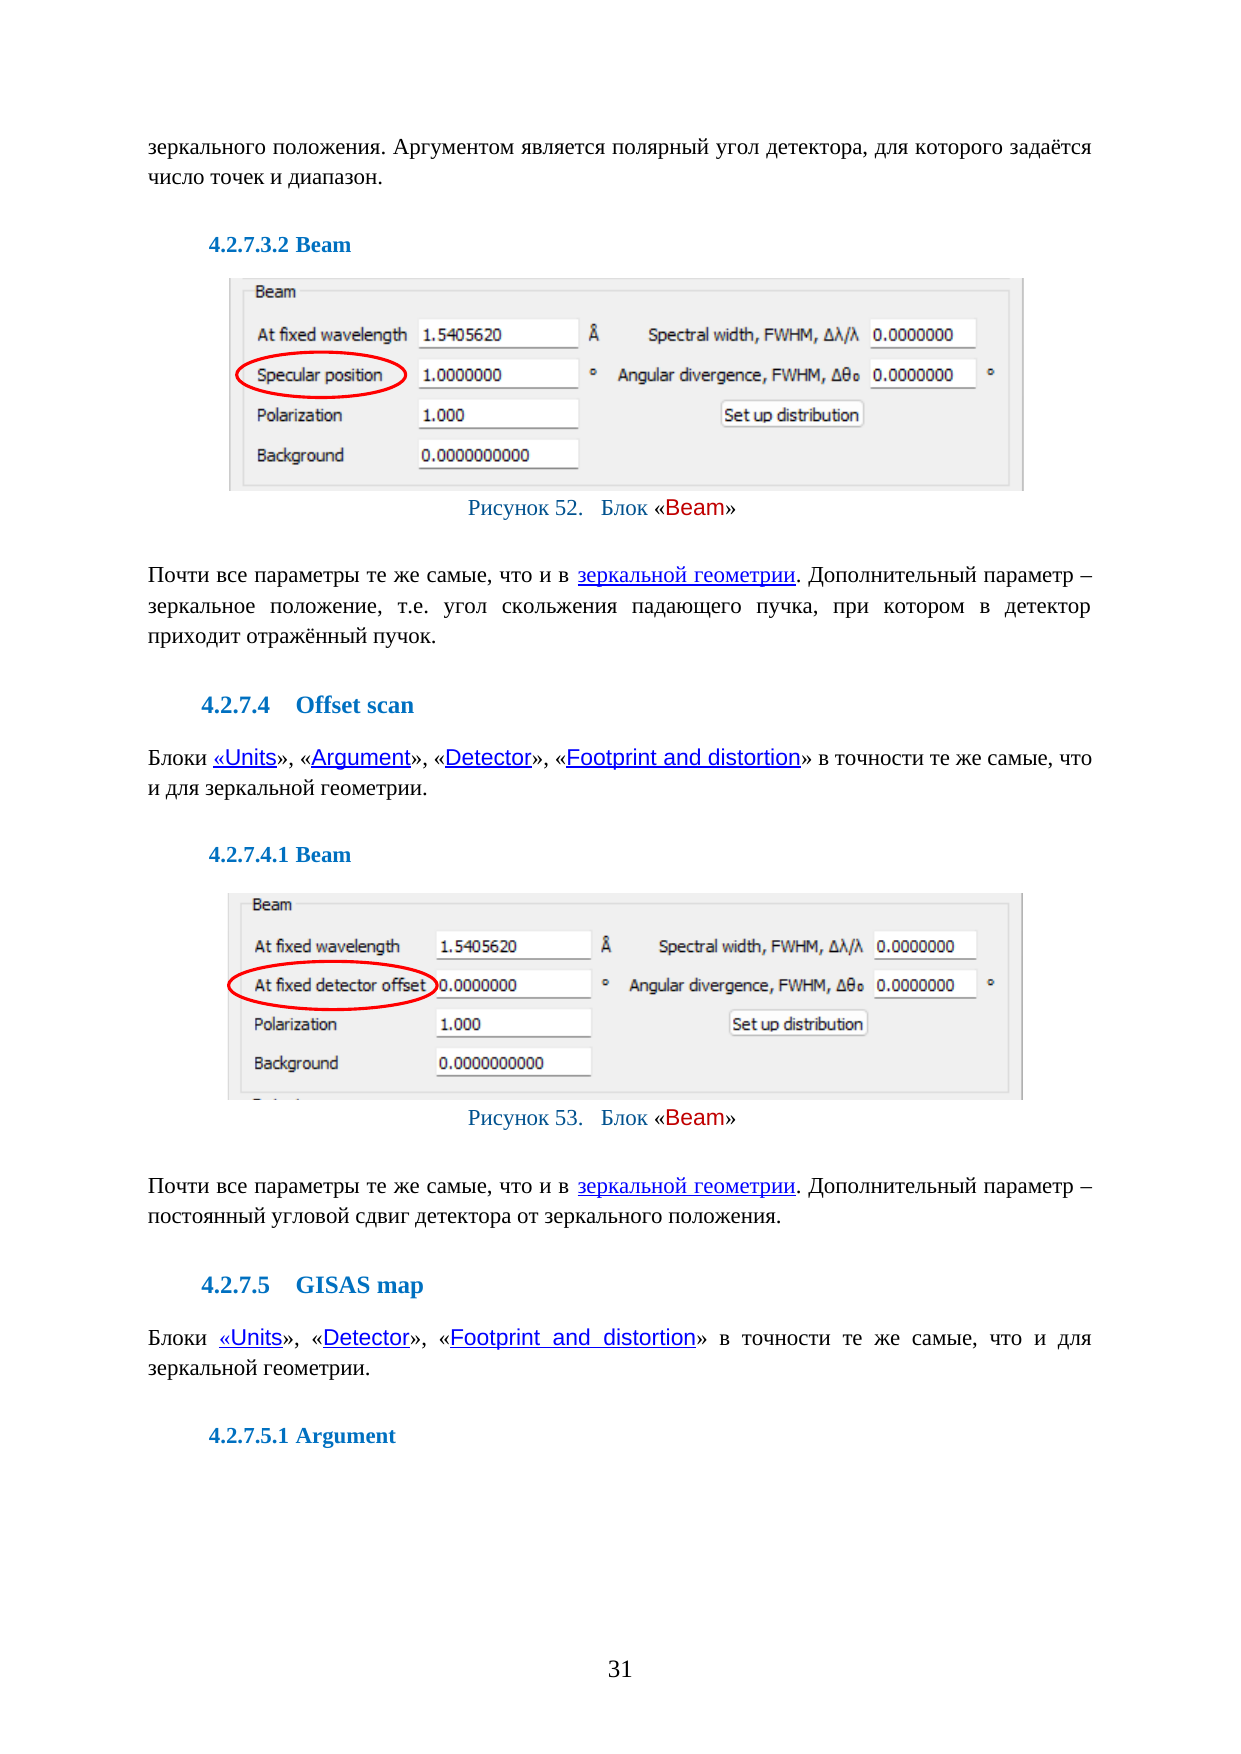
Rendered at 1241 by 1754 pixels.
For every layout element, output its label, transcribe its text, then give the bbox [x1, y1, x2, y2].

picture [227, 893, 1023, 1100]
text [148, 133, 1093, 189]
picture [231, 963, 435, 1008]
text Блоки «Units», «Argument», «Detector», «Footprint and distortion» в точности те же самые, что и для зеркальной геометрии. [148, 743, 1093, 800]
subtitle Beam [209, 231, 1093, 257]
subtitle GISAS map [201, 1270, 1093, 1299]
subtitle Beam [209, 841, 1093, 868]
text Почти все параметры те же самые, что и в зеркальной геометрии. Дополнительный параметр – зеркальное положение, т.е. угол скольжения падающего пучка, при котором в детектор приходит отражённый пучок. [148, 562, 1093, 648]
text Почти все параметры те же самые, что и в зеркальной геометрии. Дополнительный параметр – постоянный угловой сдвиг детектора от зеркального положения. [148, 1172, 1093, 1229]
subtitle Argument [209, 1422, 1093, 1448]
subtitle Offset scan [201, 690, 1093, 718]
text Блоки «Units», «Detector», «Footprint and distortion» в точности те же самые, что и для зеркальной геометрии. [148, 1324, 1093, 1381]
picture [229, 278, 1024, 491]
